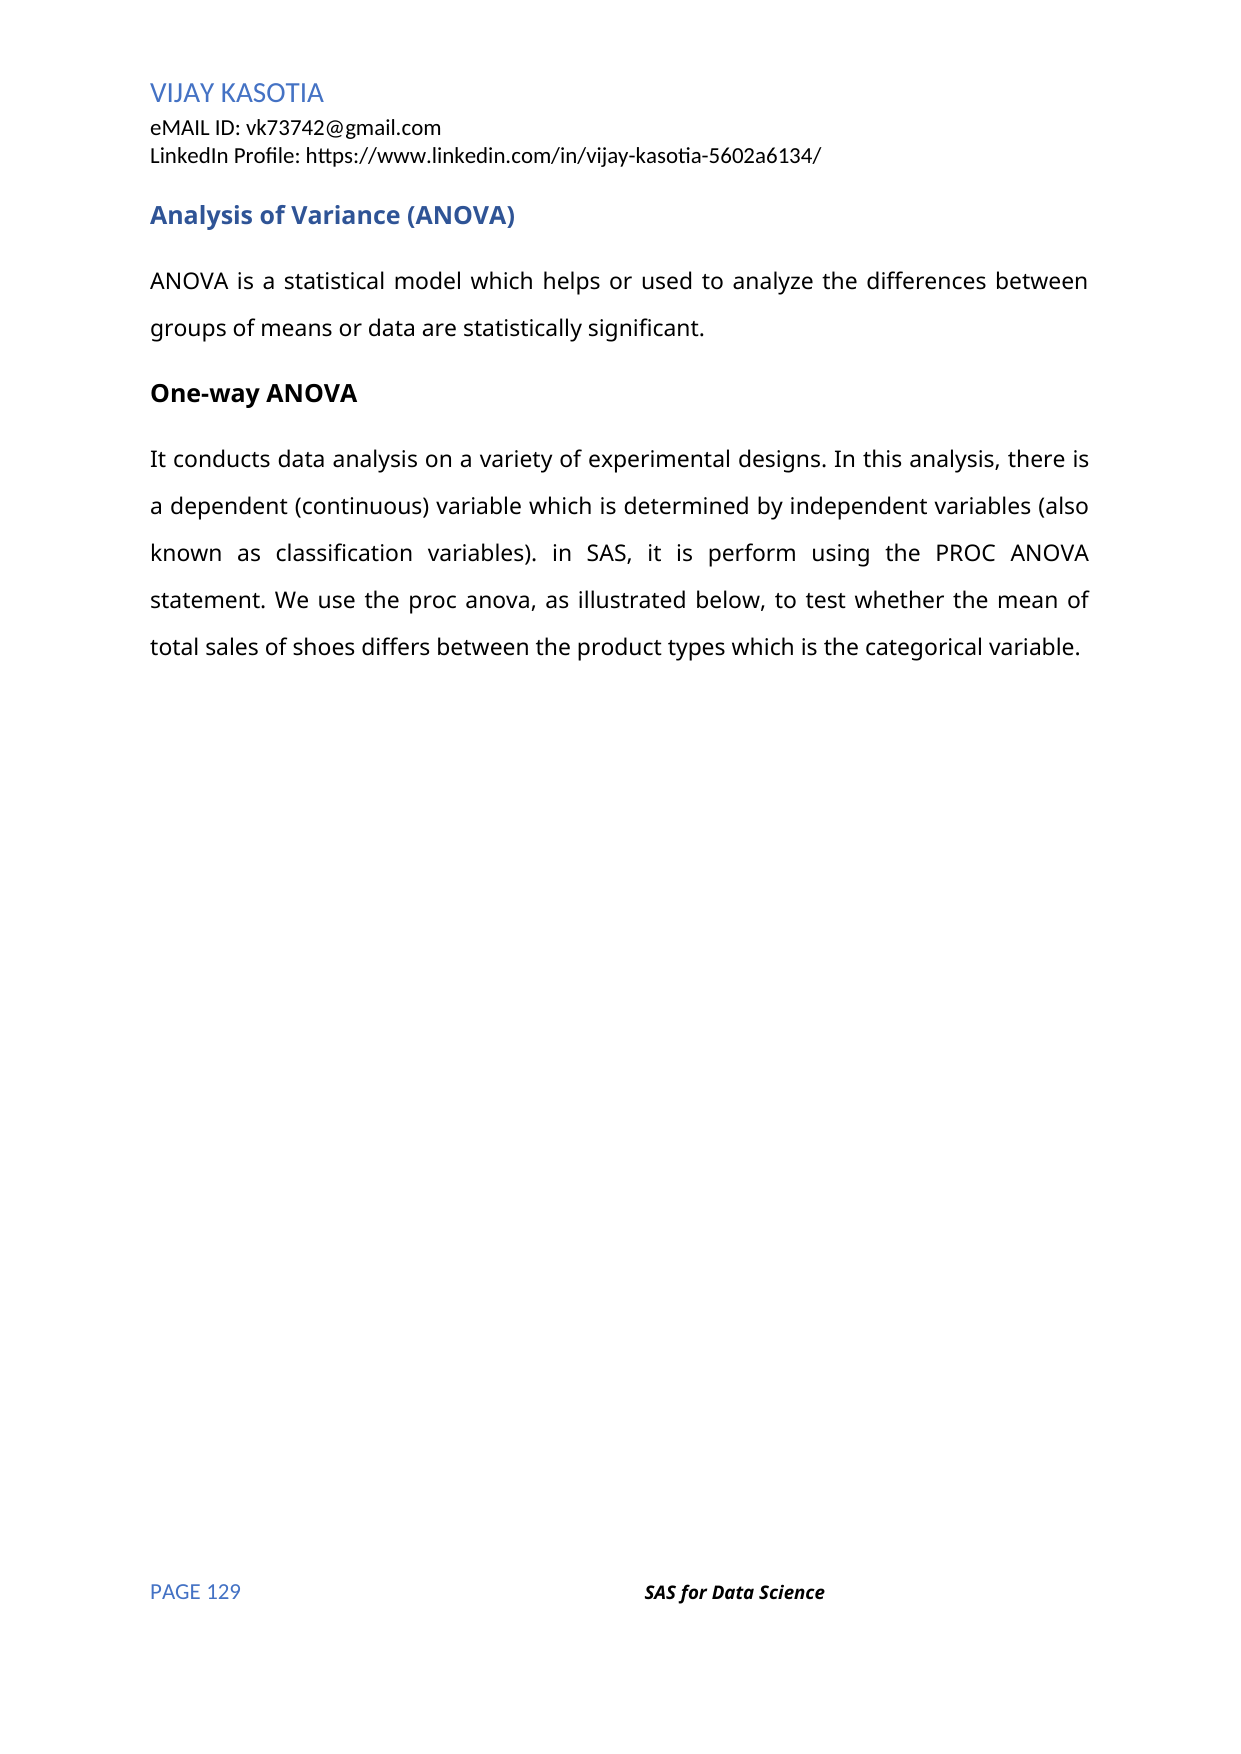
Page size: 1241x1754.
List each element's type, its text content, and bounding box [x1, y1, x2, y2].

text It conducts data analysis on a variety of experimental designs. In this analysis, there is a dependent (continuous) variable which is determined by independent variables (also known as classification variables). in SAS, it is perform using the PROC ANOVA statement. We use the proc anova, as illustrated below, to test whether the mean of total sales of shoes differs between the product types which is the categorical variable. [150, 443, 1090, 662]
text Analysis of Variance (ANOVA) [150, 198, 1090, 232]
text ANOVA is a statistical model which helps or used to analyze the differences between groups of means or data are statistically significant. [150, 265, 1090, 343]
text One-way ANOVA [150, 376, 1090, 410]
